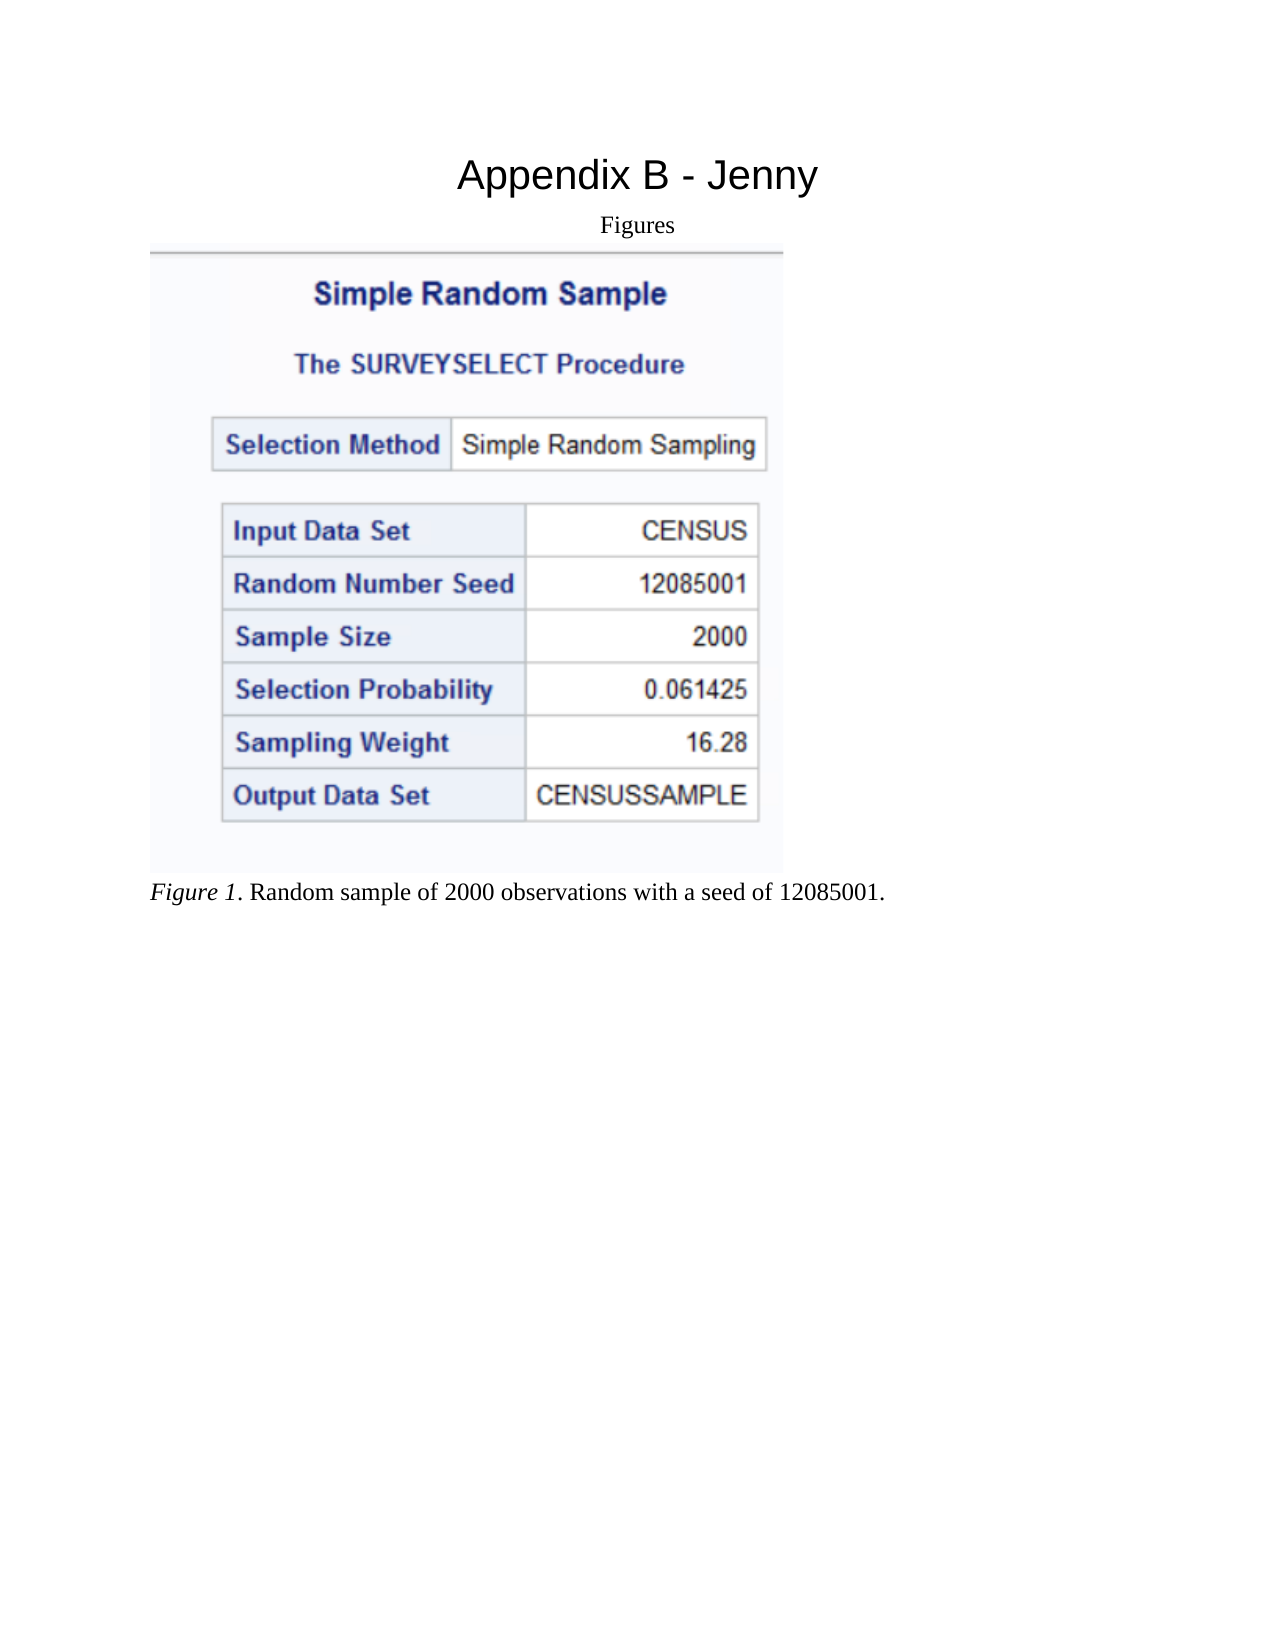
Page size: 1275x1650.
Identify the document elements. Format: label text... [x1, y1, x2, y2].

text Figure 1. Random sample of 2000 observations with a seed of 12085001. [150, 877, 1125, 906]
subtitle Appendix B - Jenny [150, 150, 1125, 198]
picture [150, 243, 784, 873]
text Figures [150, 210, 1125, 239]
